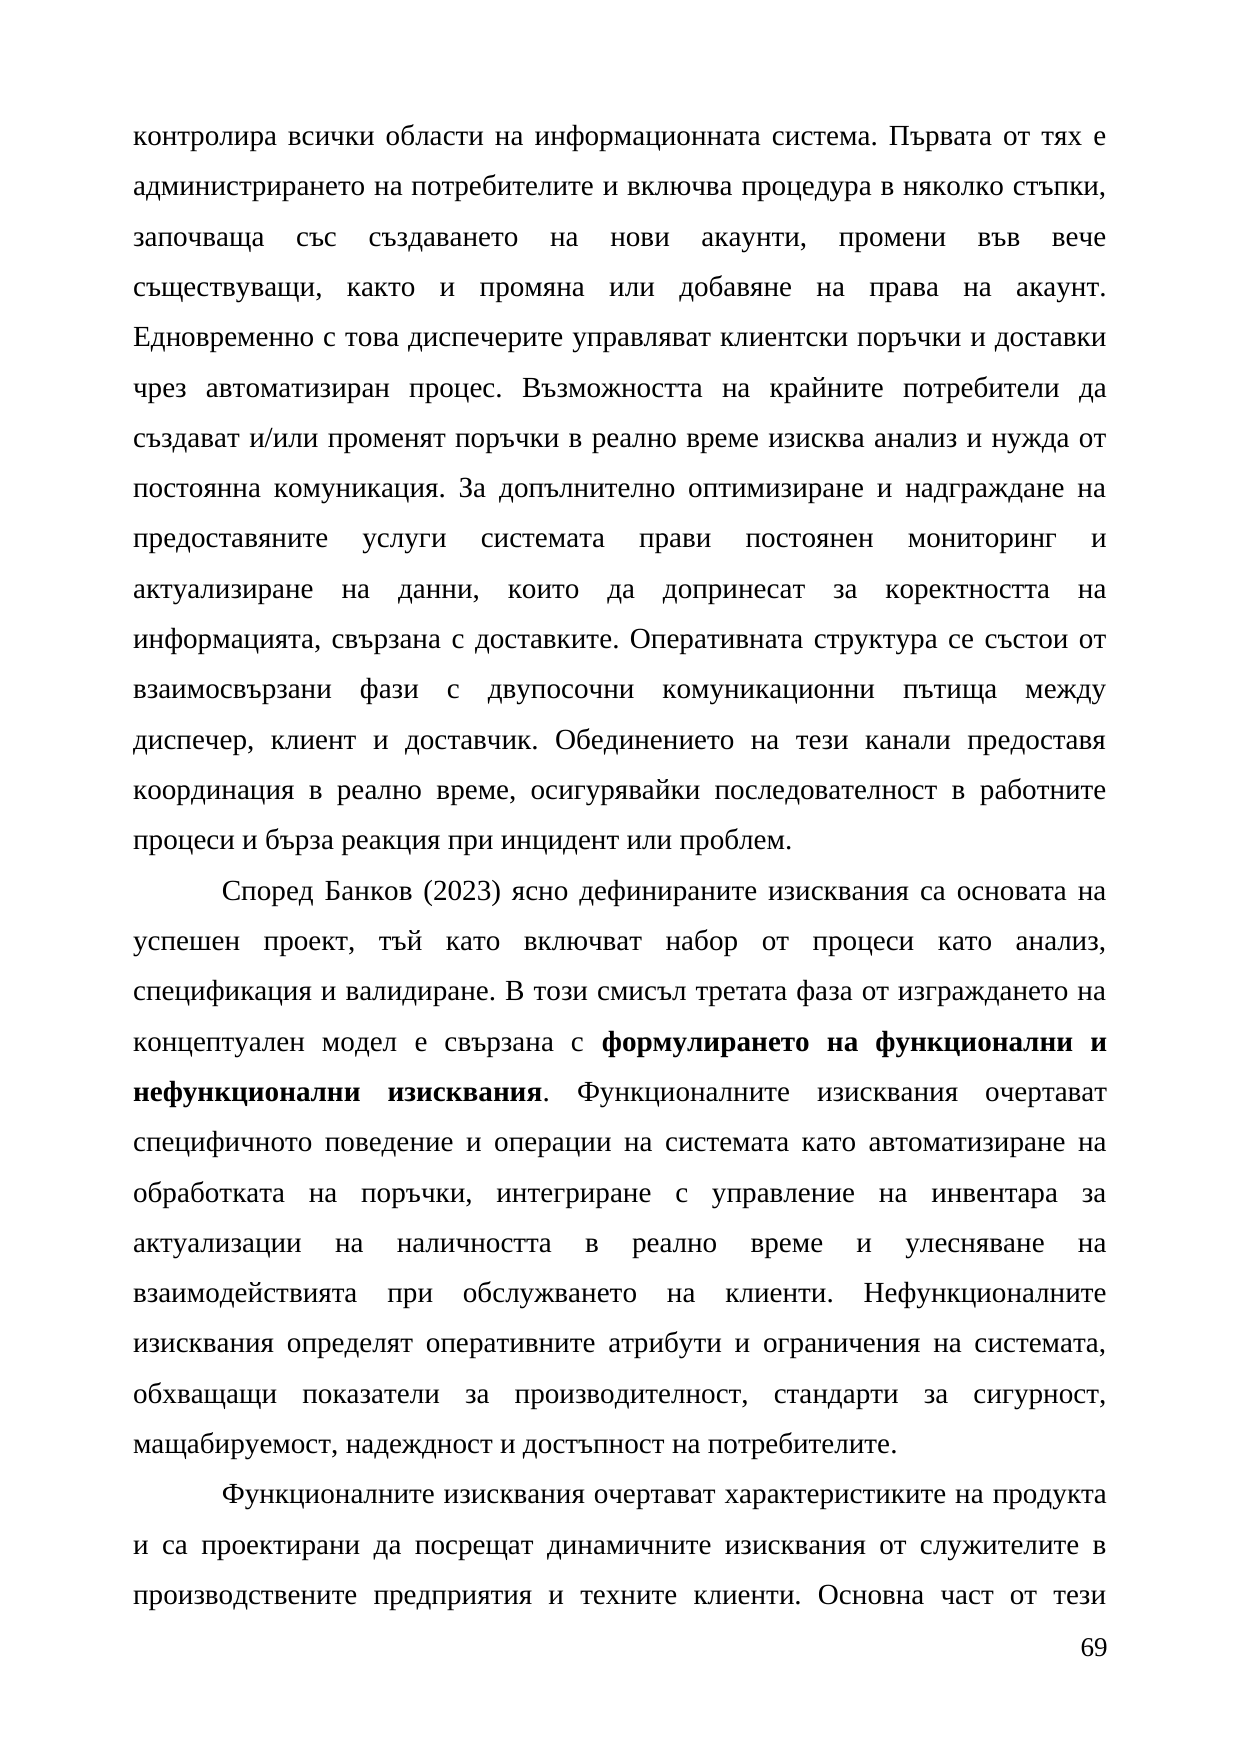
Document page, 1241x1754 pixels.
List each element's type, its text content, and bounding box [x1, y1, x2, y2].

text Според Банков (2023) ясно дефинираните изисквания са основата на успешен проект, тъй като включват набор от процеси като анализ, спецификация и валидиране. В този смисъл третата фаза от изграждането на концептуален модел е свързана с формулирането на функционални и нефункционални изисквания. Функционалните изисквания очертават специфичното поведение и операции на системата като автоматизиране на обработката на поръчки, интегриране с управление на инвентара за актуализации на наличността в реално време и улесняване на взаимодействията при обслужването на клиенти. Нефункционалните изисквания определят оперативните атрибути и ограничения на системата, обхващащи показатели за производителност, стандарти за сигурност, мащабируемост, надеждност и достъпност на потребителите. [133, 873, 1107, 1460]
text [133, 118, 1107, 856]
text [133, 1477, 1107, 1611]
